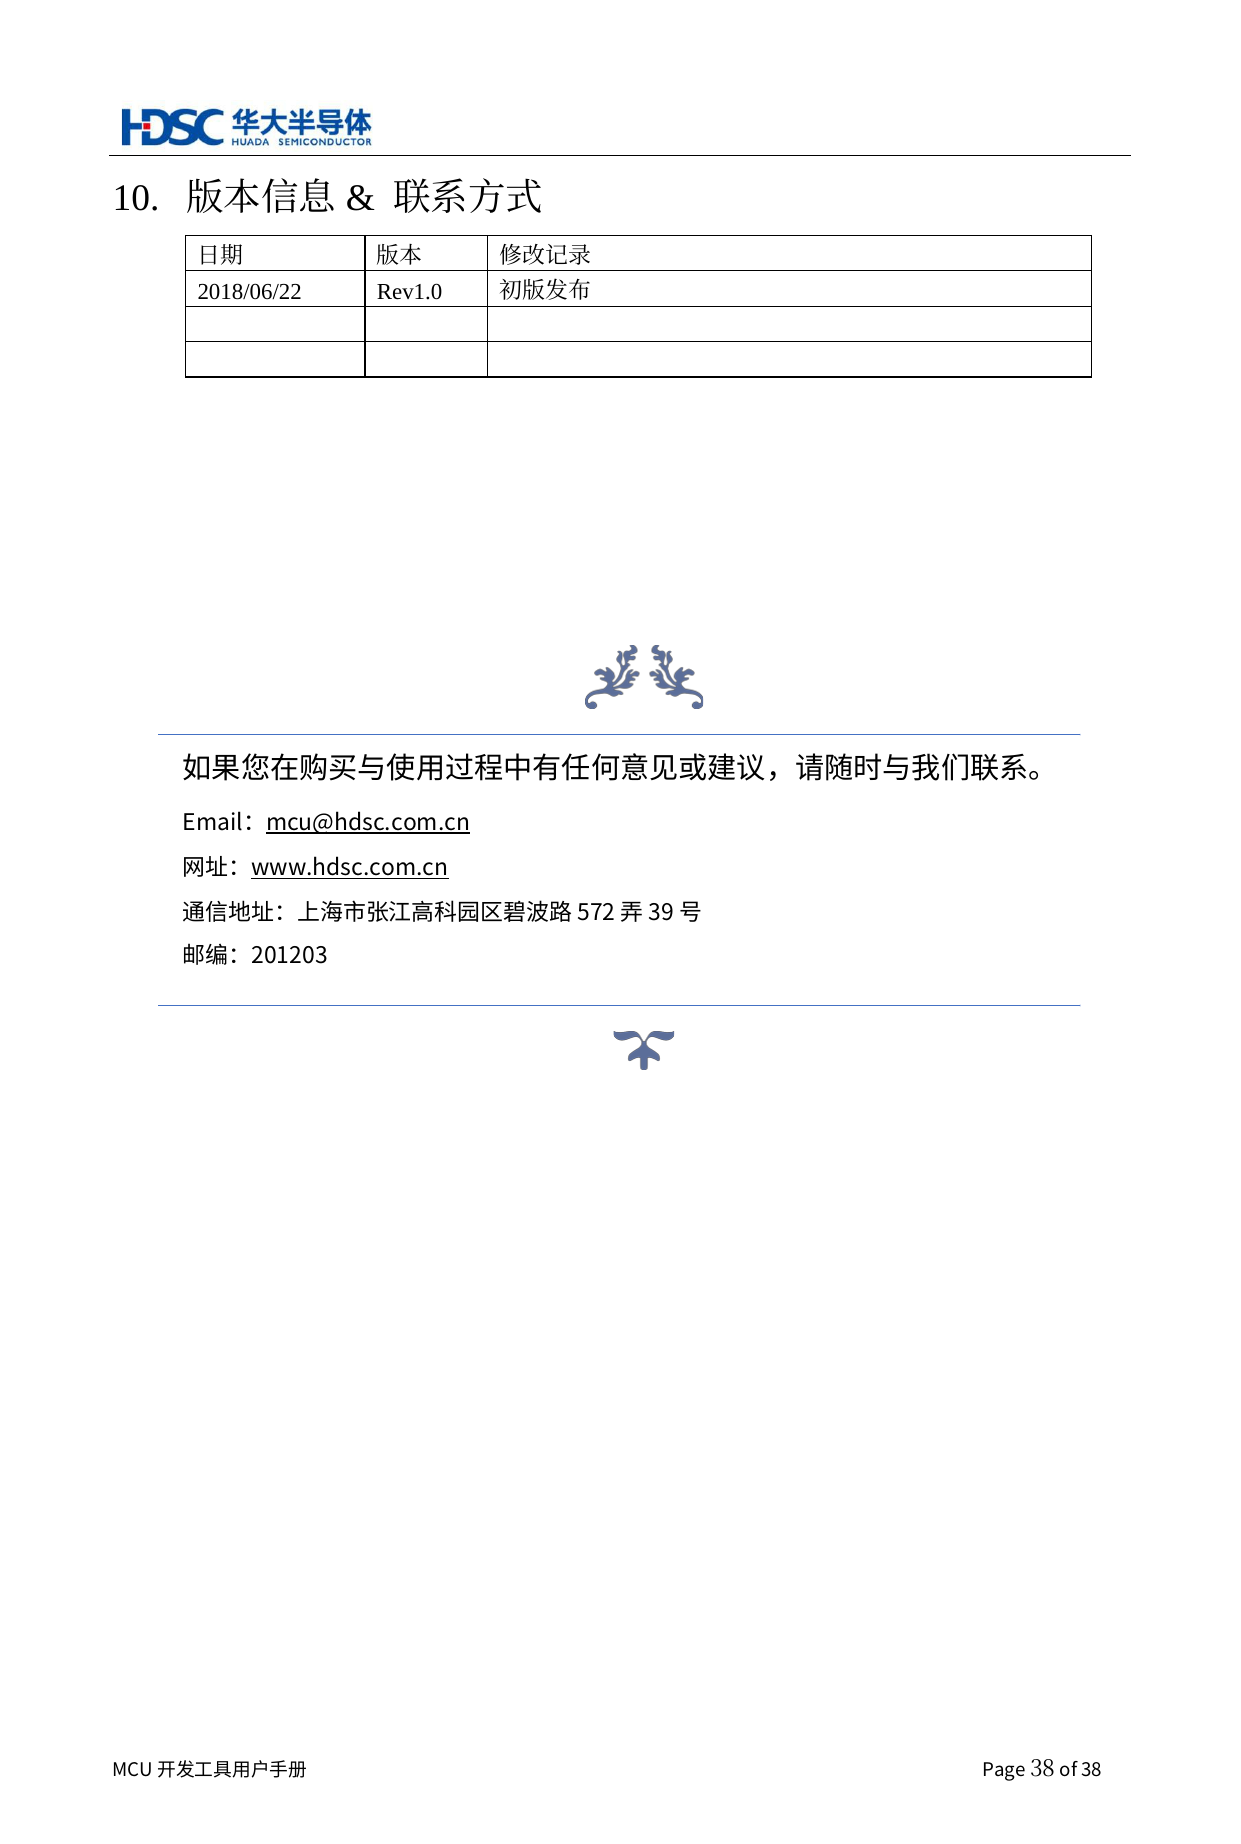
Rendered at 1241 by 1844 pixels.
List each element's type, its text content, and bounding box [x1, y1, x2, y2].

table_cell [186, 342, 364, 376]
subtitle 版本信息 & 联系方式 [112, 167, 1153, 221]
table_cell 2018/06/22 [186, 271, 364, 306]
picture [585, 645, 704, 709]
table_cell [186, 307, 364, 341]
table_cell [366, 342, 487, 376]
picture [121, 100, 373, 152]
table_header 修改记录 [488, 236, 1091, 270]
table_cell [366, 307, 487, 341]
table_header 日期 [186, 236, 364, 270]
text Email：mcu@hdsc.com.cn [182, 804, 1153, 837]
table_header 版本 [366, 236, 487, 270]
text 网址：www.hdsc.com.cn [182, 849, 1153, 882]
text 通信地址：上海市张江高科园区碧波路 572 弄 39 号邮编：201203 [182, 894, 714, 970]
picture [613, 1031, 675, 1070]
table_cell [488, 307, 1091, 341]
subtitle 如果您在购买与使用过程中有任何意见或建议，请随时与我们联系。 [182, 744, 1153, 787]
table_cell [488, 342, 1091, 376]
table_cell Rev1.0 [366, 271, 487, 306]
table_cell 初版发布 [488, 271, 1091, 306]
